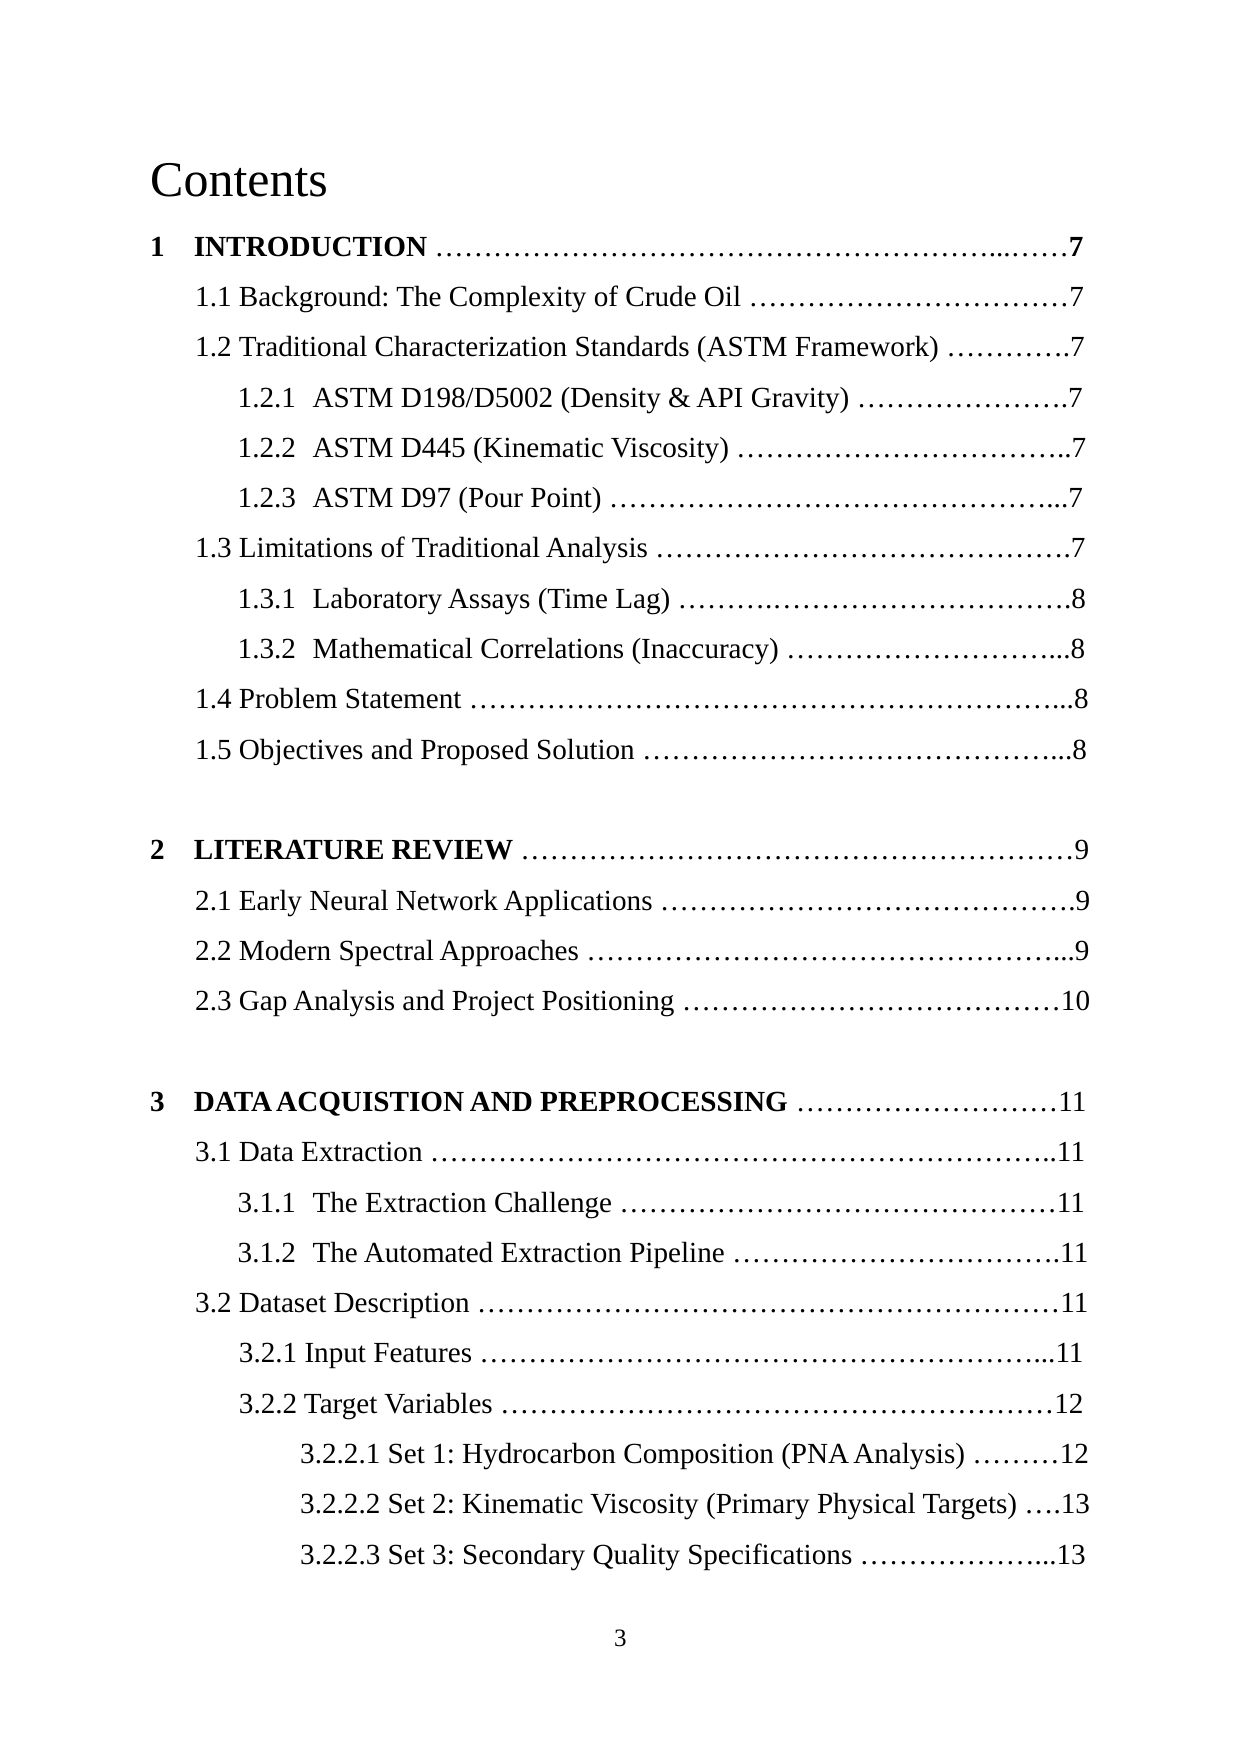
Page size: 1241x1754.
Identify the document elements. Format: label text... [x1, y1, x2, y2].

list Modern Spectral Approaches …………………………………………...9 [195, 933, 1090, 967]
list Limitations of Traditional Analysis …………………………………….7 [195, 531, 1090, 564]
list ASTM D97 (Pour Point) ………………………………………...7 [237, 480, 1090, 514]
text Contents [150, 150, 1090, 207]
list Problem Statement ……………………………………………………...8 [195, 682, 1090, 715]
list Objectives and Proposed Solution ……………………………………...8 [195, 732, 1090, 765]
list 3.2.2.1 Set 1: Hydrocarbon Composition (PNA Analysis) ………12 [224, 1436, 1090, 1470]
list 3.2.2.2 Set 2: Kinematic Viscosity (Primary Physical Targets) ….13 [224, 1487, 1090, 1520]
list Background: The Complexity of Crude Oil ……………………………7 [195, 279, 1090, 313]
list Dataset Description ……………………………………………………11 [195, 1285, 1090, 1319]
list LITERATURE REVIEW …………………………………………………9 [150, 832, 1090, 866]
list Data Extraction ………………………………………………………..11 [195, 1134, 1090, 1168]
list Gap Analysis and Project Positioning …………………………………10 [195, 983, 1090, 1017]
list Mathematical Correlations (Inaccuracy) ………………………...8 [237, 631, 1090, 665]
list The Automated Extraction Pipeline …………………………….11 [237, 1235, 1090, 1268]
list 3.2.2 Target Variables …………………………………………………12 [239, 1386, 1090, 1419]
list Traditional Characterization Standards (ASTM Framework) ………….7 [195, 329, 1090, 363]
list INTRODUCTION …………………………………………………...……7 [150, 229, 1090, 262]
list The Extraction Challenge ………………………………………11 [237, 1185, 1090, 1218]
list 3.2.1 Input Features …………………………………………………...11 [239, 1336, 1090, 1369]
list ASTM D198/D5002 (Density & API Gravity) ………………….7 [237, 380, 1090, 413]
list 3.2.2.3 Set 3: Secondary Quality Specifications ………………...13 [224, 1537, 1090, 1570]
list Early Neural Network Applications …………………………………….9 [195, 883, 1090, 916]
list ASTM D445 (Kinematic Viscosity) ……………………………..7 [237, 430, 1090, 463]
list Laboratory Assays (Time Lag) ……….………………………….8 [237, 581, 1090, 614]
list DATA ACQUISTION AND PREPROCESSING ………………………11 [150, 1084, 1090, 1118]
